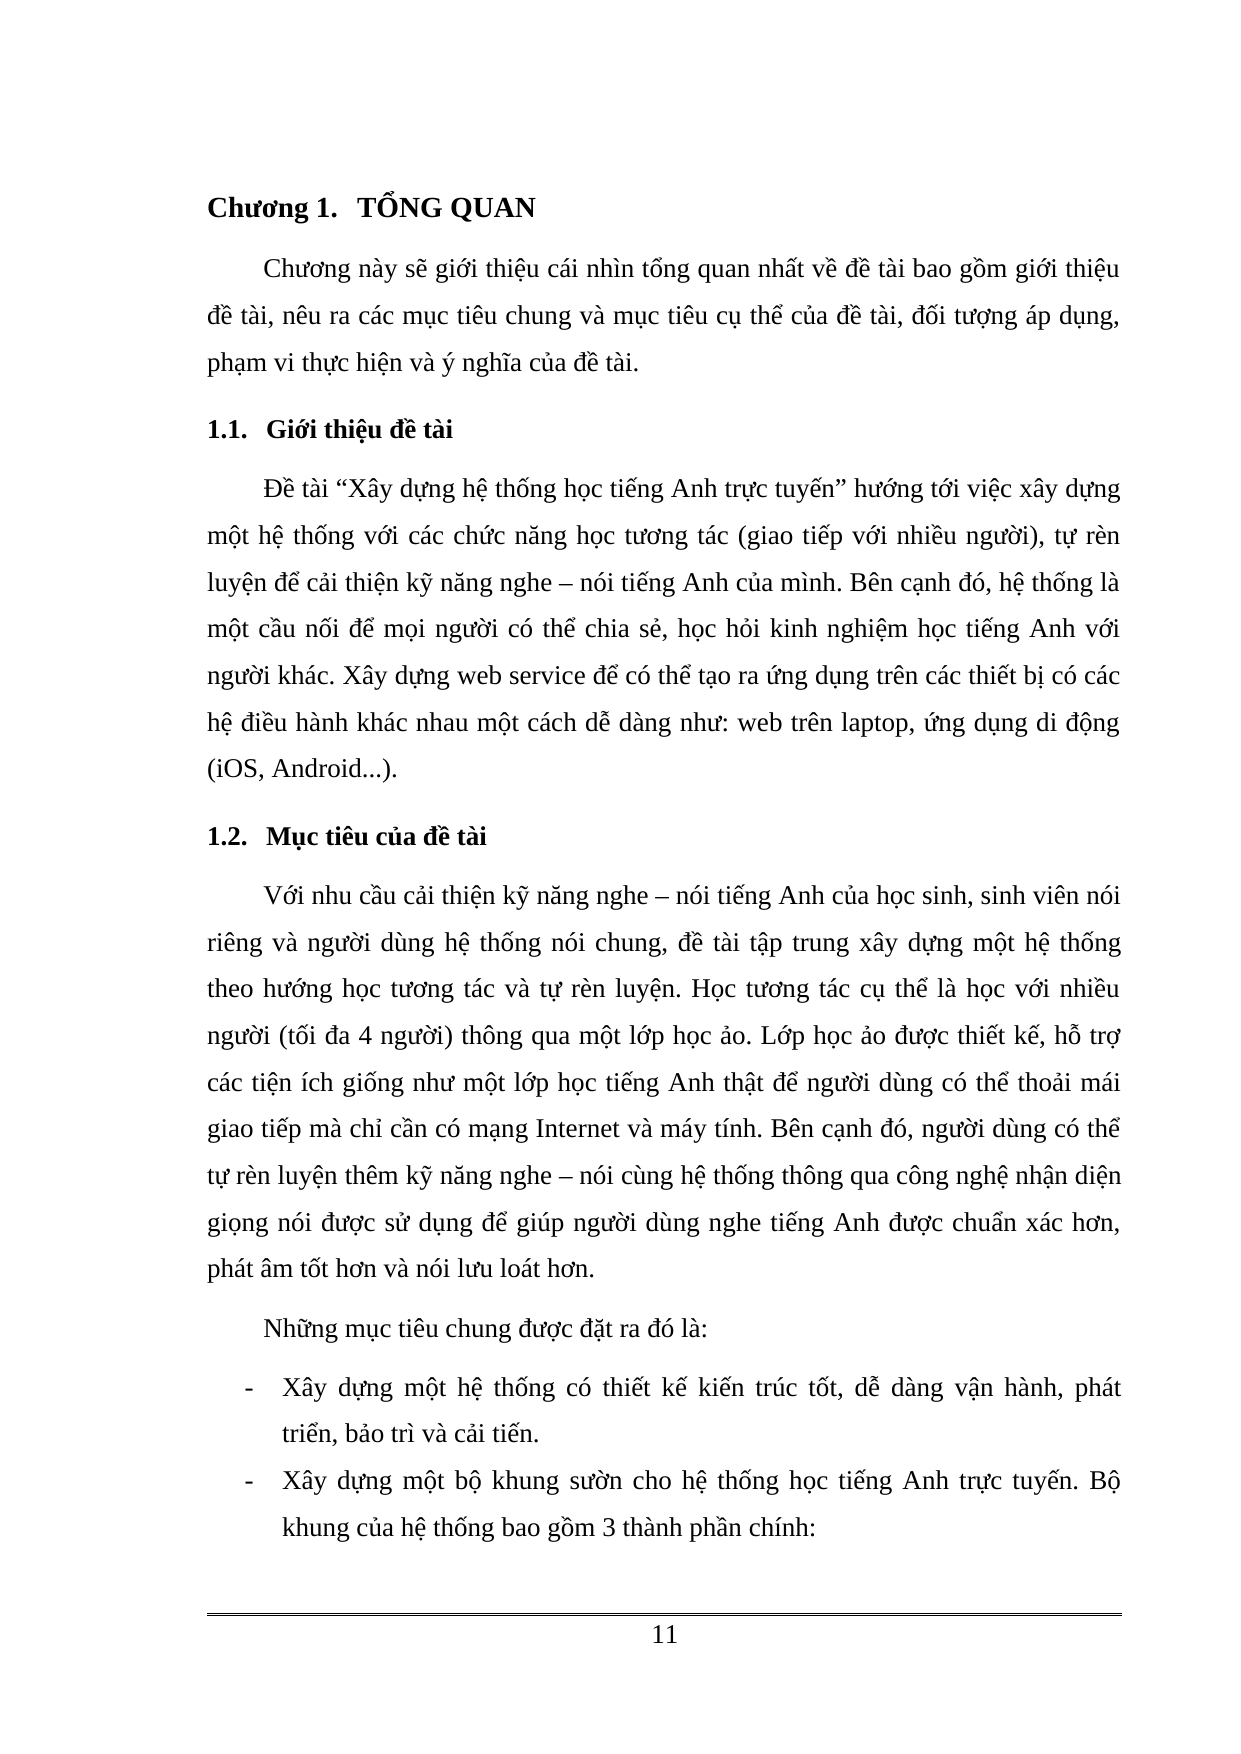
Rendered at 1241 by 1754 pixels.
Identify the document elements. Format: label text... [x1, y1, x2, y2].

text Chương này sẽ giới thiệu cái nhìn tổng quan nhất về đề tài bao gồm giới thiệu đề tài, nêu ra các mục tiêu chung và mục tiêu cụ thể của đề tài, đối tượng áp dụng, phạm vi thực hiện và ý nghĩa của đề tài. [207, 252, 1122, 377]
subtitle TỔNG QUAN [207, 190, 1122, 223]
list Xây dựng một hệ thống có thiết kế kiến trúc tốt, dễ dàng vận hành, phát triển, bảo trì và cải tiến. [244, 1371, 1122, 1449]
text Những mục tiêu chung được đặt ra đó là: [207, 1312, 1122, 1343]
text Với nhu cầu cải thiện kỹ năng nghe – nói tiếng Anh của học sinh, sinh viên nói riêng và người dùng hệ thống nói chung, đề tài tập trung xây dựng một hệ thống theo hướng học tương tác và tự rèn luyện. Học tương tác cụ thể là học với nhiều người (tối đa 4 người) thông qua một lớp học ảo. Lớp học ảo được thiết kế, hỗ trợ các tiện ích giống như một lớp học tiếng Anh thật để người dùng có thể thoải mái giao tiếp mà chỉ cần có mạng Internet và máy tính. Bên cạnh đó, người dùng có thể tự rèn luyện thêm kỹ năng nghe – nói cùng hệ thống thông qua công nghệ nhận diện giọng nói được sử dụng để giúp người dùng nghe tiếng Anh được chuẩn xác hơn, phát âm tốt hơn và nói lưu loát hơn. [207, 879, 1122, 1284]
text Đề tài “Xây dựng hệ thống học tiếng Anh trực tuyến” hướng tới việc xây dựng một hệ thống với các chức năng học tương tác (giao tiếp với nhiều người), tự rèn luyện để cải thiện kỹ năng nghe – nói tiếng Anh của mình. Bên cạnh đó, hệ thống là một cầu nối để mọi người có thể chia sẻ, học hỏi kinh nghiệm học tiếng Anh với người khác. Xây dựng web service để có thể tạo ra ứng dụng trên các thiết bị có các hệ điều hành khác nhau một cách dễ dàng như: web trên laptop, ứng dụng di động (iOS, Android...). [207, 472, 1122, 784]
subtitle Giới thiệu đề tài [207, 413, 1122, 444]
subtitle Mục tiêu của đề tài [207, 820, 1122, 851]
list Xây dựng một bộ khung sườn cho hệ thống học tiếng Anh trực tuyến. Bộ khung của hệ thống bao gồm 3 thành phần chính: [244, 1464, 1122, 1542]
